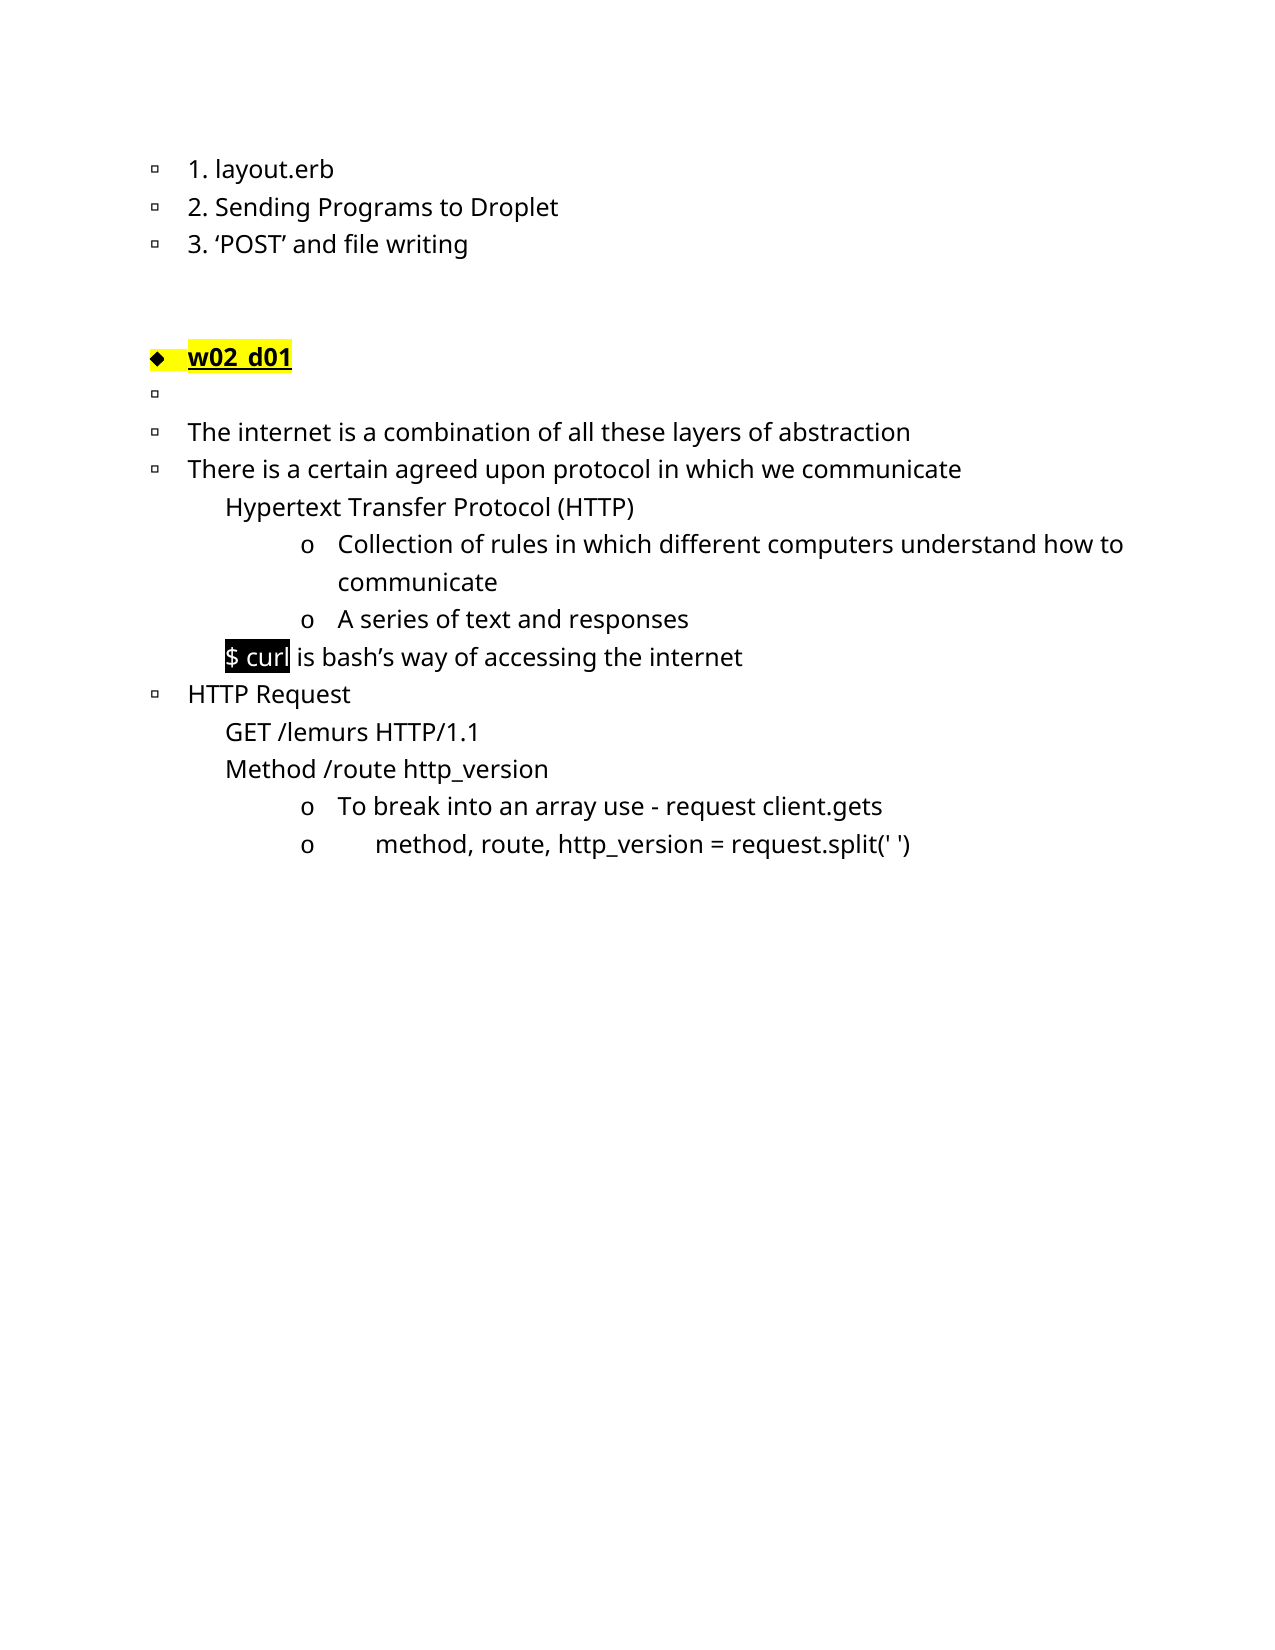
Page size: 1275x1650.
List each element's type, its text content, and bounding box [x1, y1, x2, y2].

text Collection of rules in which different computers understand how to communicate [300, 525, 1125, 600]
text A series of text and responses [300, 600, 1125, 637]
text $ curl is bash’s way of accessing the internet [225, 637, 1125, 675]
text The internet is a combination of all these layers of abstraction [150, 412, 1125, 450]
text Hypertext Transfer Protocol (HTTP) [225, 487, 1125, 525]
list w02_d01 [150, 337, 1125, 375]
text GET /lemurs HTTP/1.1 [225, 712, 1125, 750]
text Method /route http_version [225, 750, 1125, 787]
text 3. ‘POST’ and file writing [150, 225, 1125, 262]
text 2. Sending Programs to Droplet [150, 187, 1125, 225]
text 1. layout.erb [150, 150, 1125, 187]
text To break into an array use - request client.gets [300, 787, 1125, 825]
text method, route, http_version = request.split(' ') [300, 825, 1125, 862]
text There is a certain agreed upon protocol in which we communicate [150, 450, 1125, 487]
text HTTP Request [150, 675, 1125, 712]
